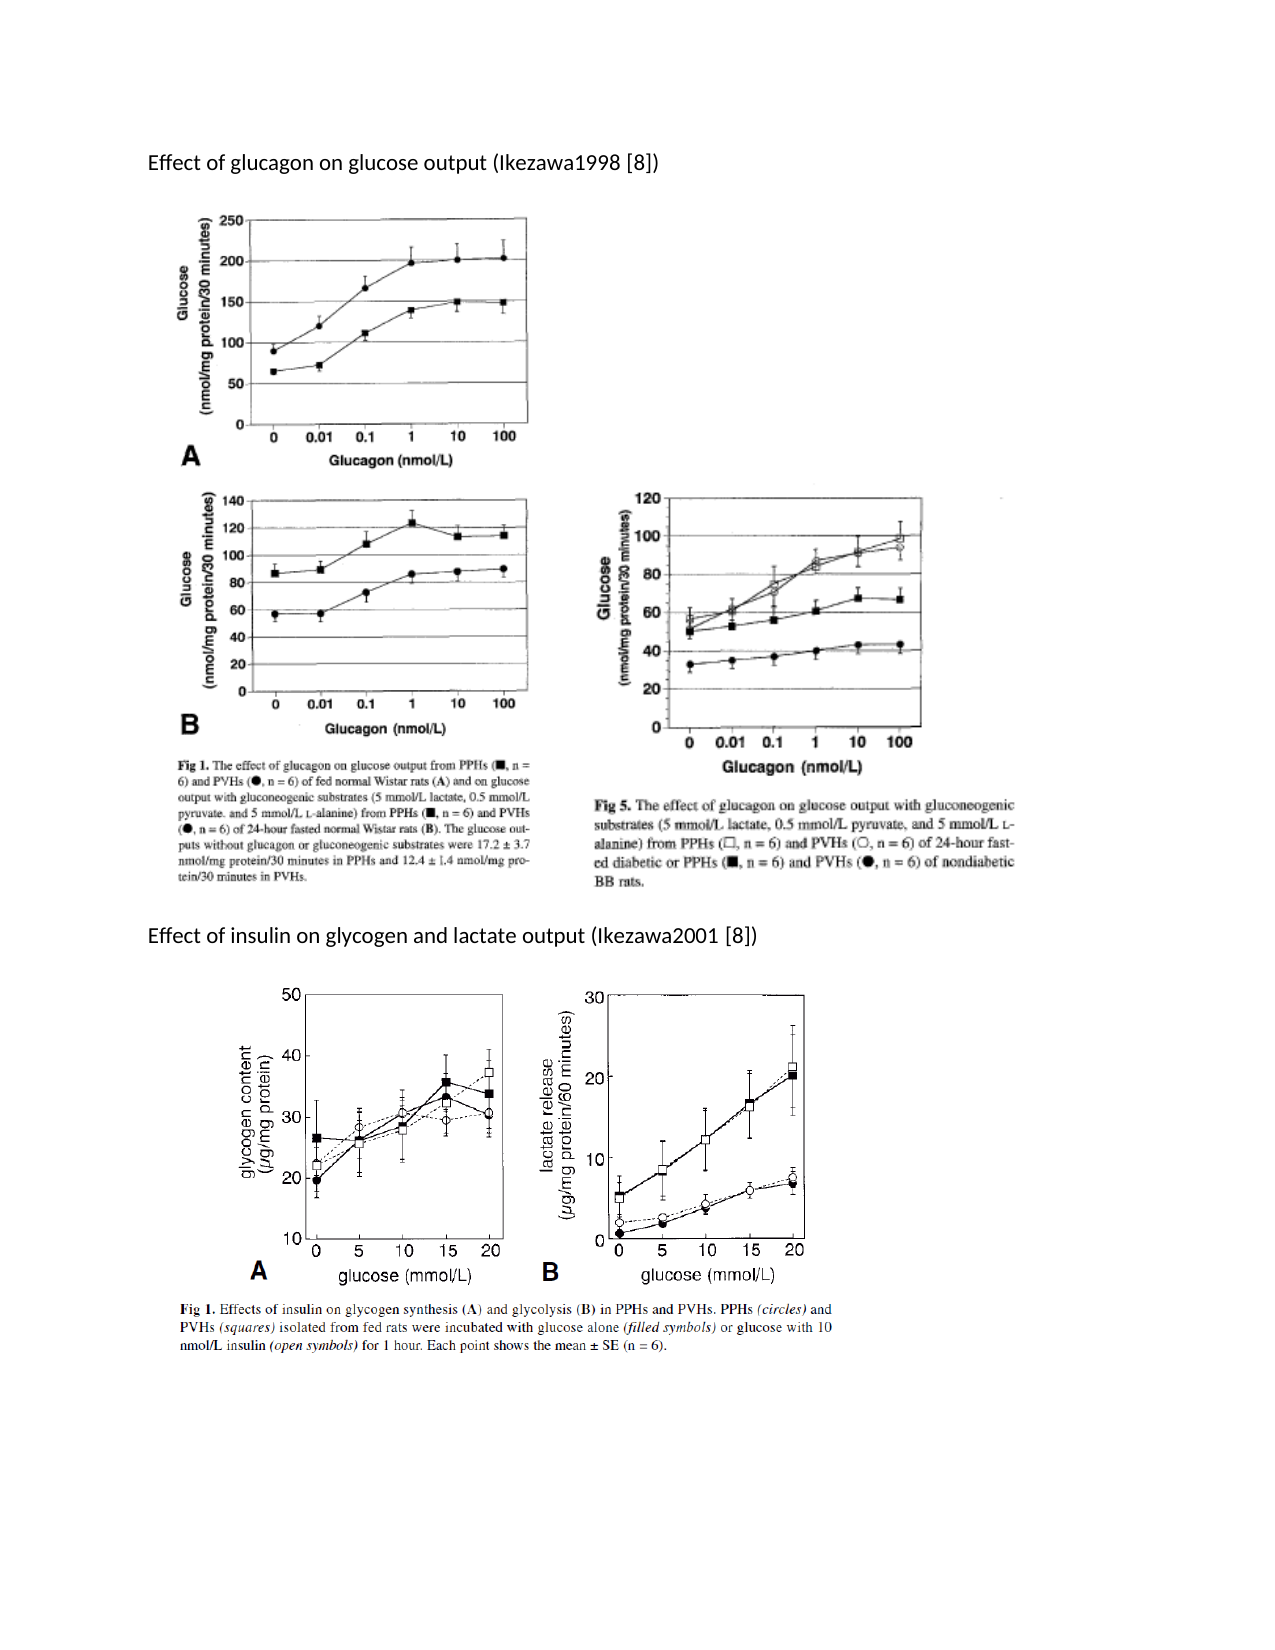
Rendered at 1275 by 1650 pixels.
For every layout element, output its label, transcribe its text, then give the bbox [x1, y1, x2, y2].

text Effect of glucagon on glucose output (Ikezawa1998 [8]) [148, 148, 1127, 176]
text Effect of insulin on glycogen and lactate output (Ikezawa2001 [8]) [148, 921, 1127, 949]
